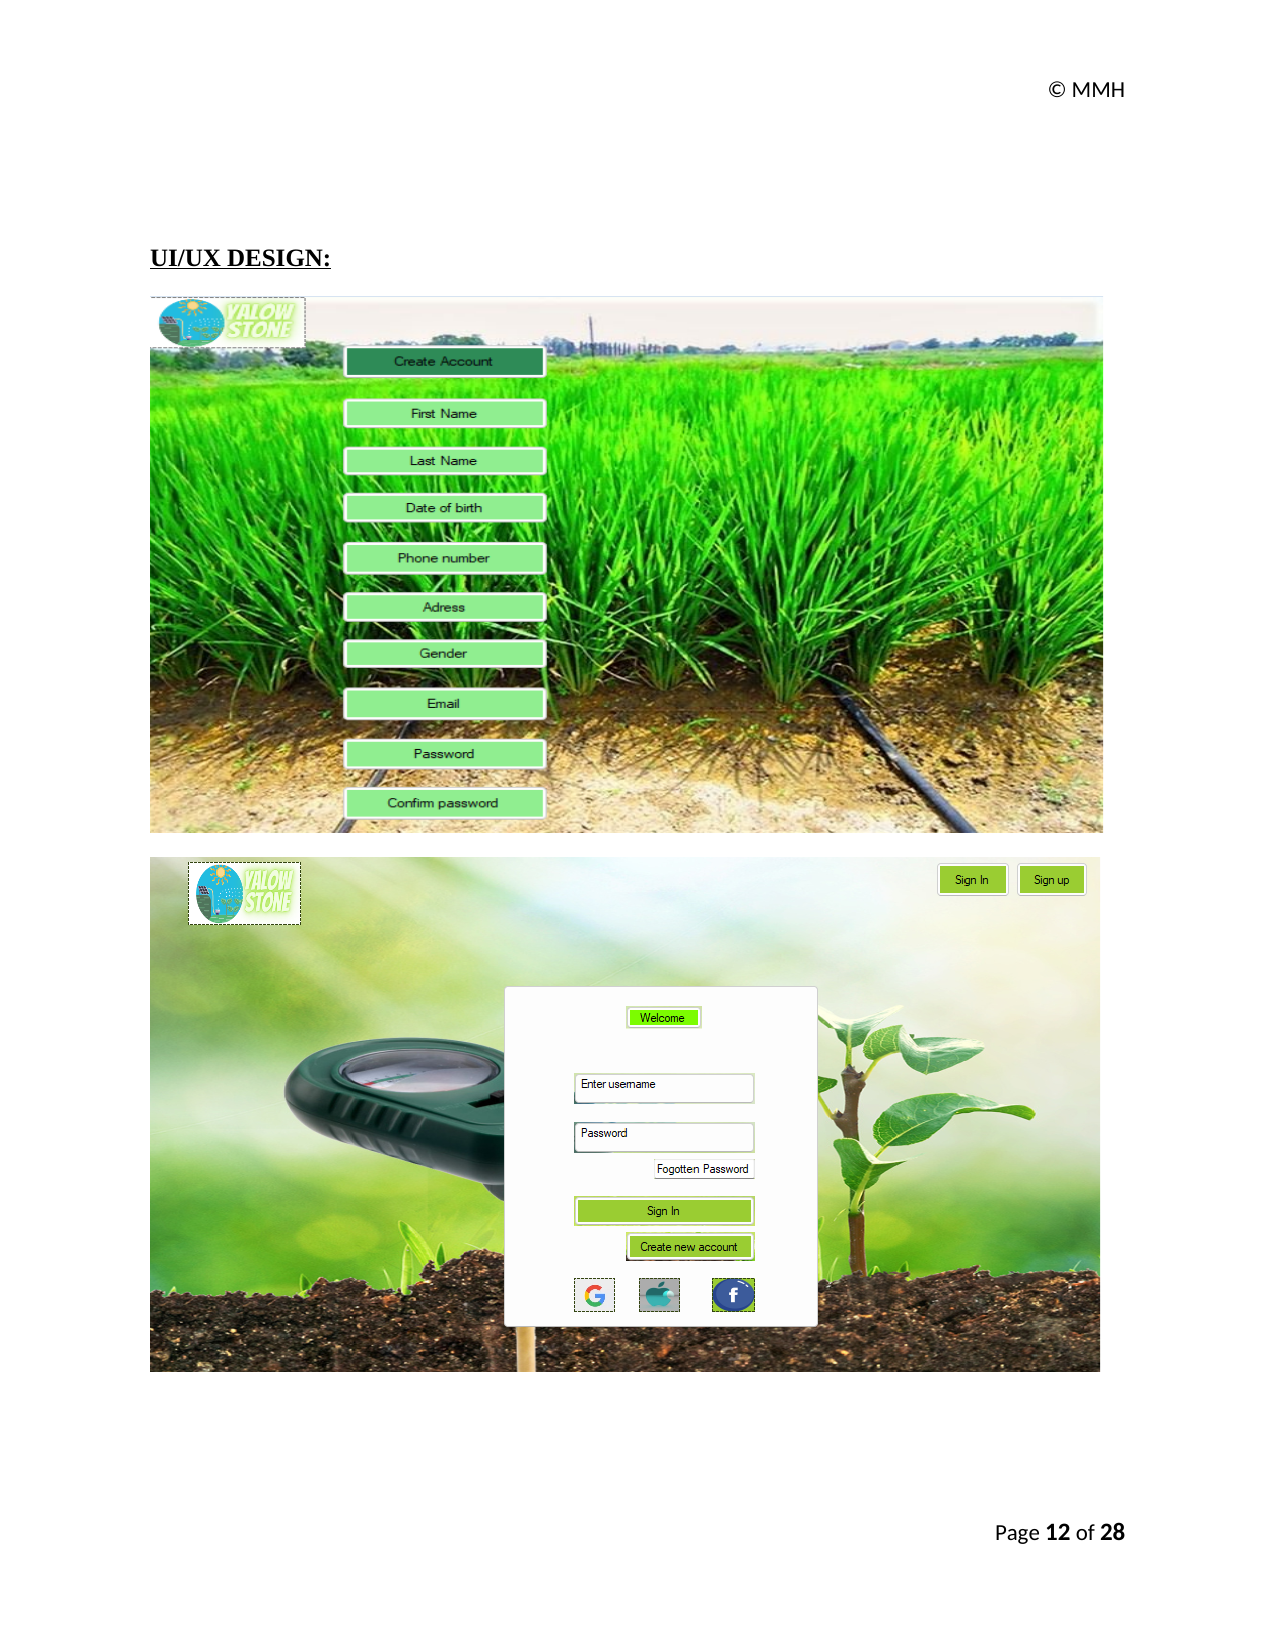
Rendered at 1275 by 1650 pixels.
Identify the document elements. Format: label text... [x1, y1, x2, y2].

picture [150, 296, 1104, 833]
picture [150, 857, 1100, 1372]
subtitle UI/UX DESIGN: [150, 243, 1125, 272]
